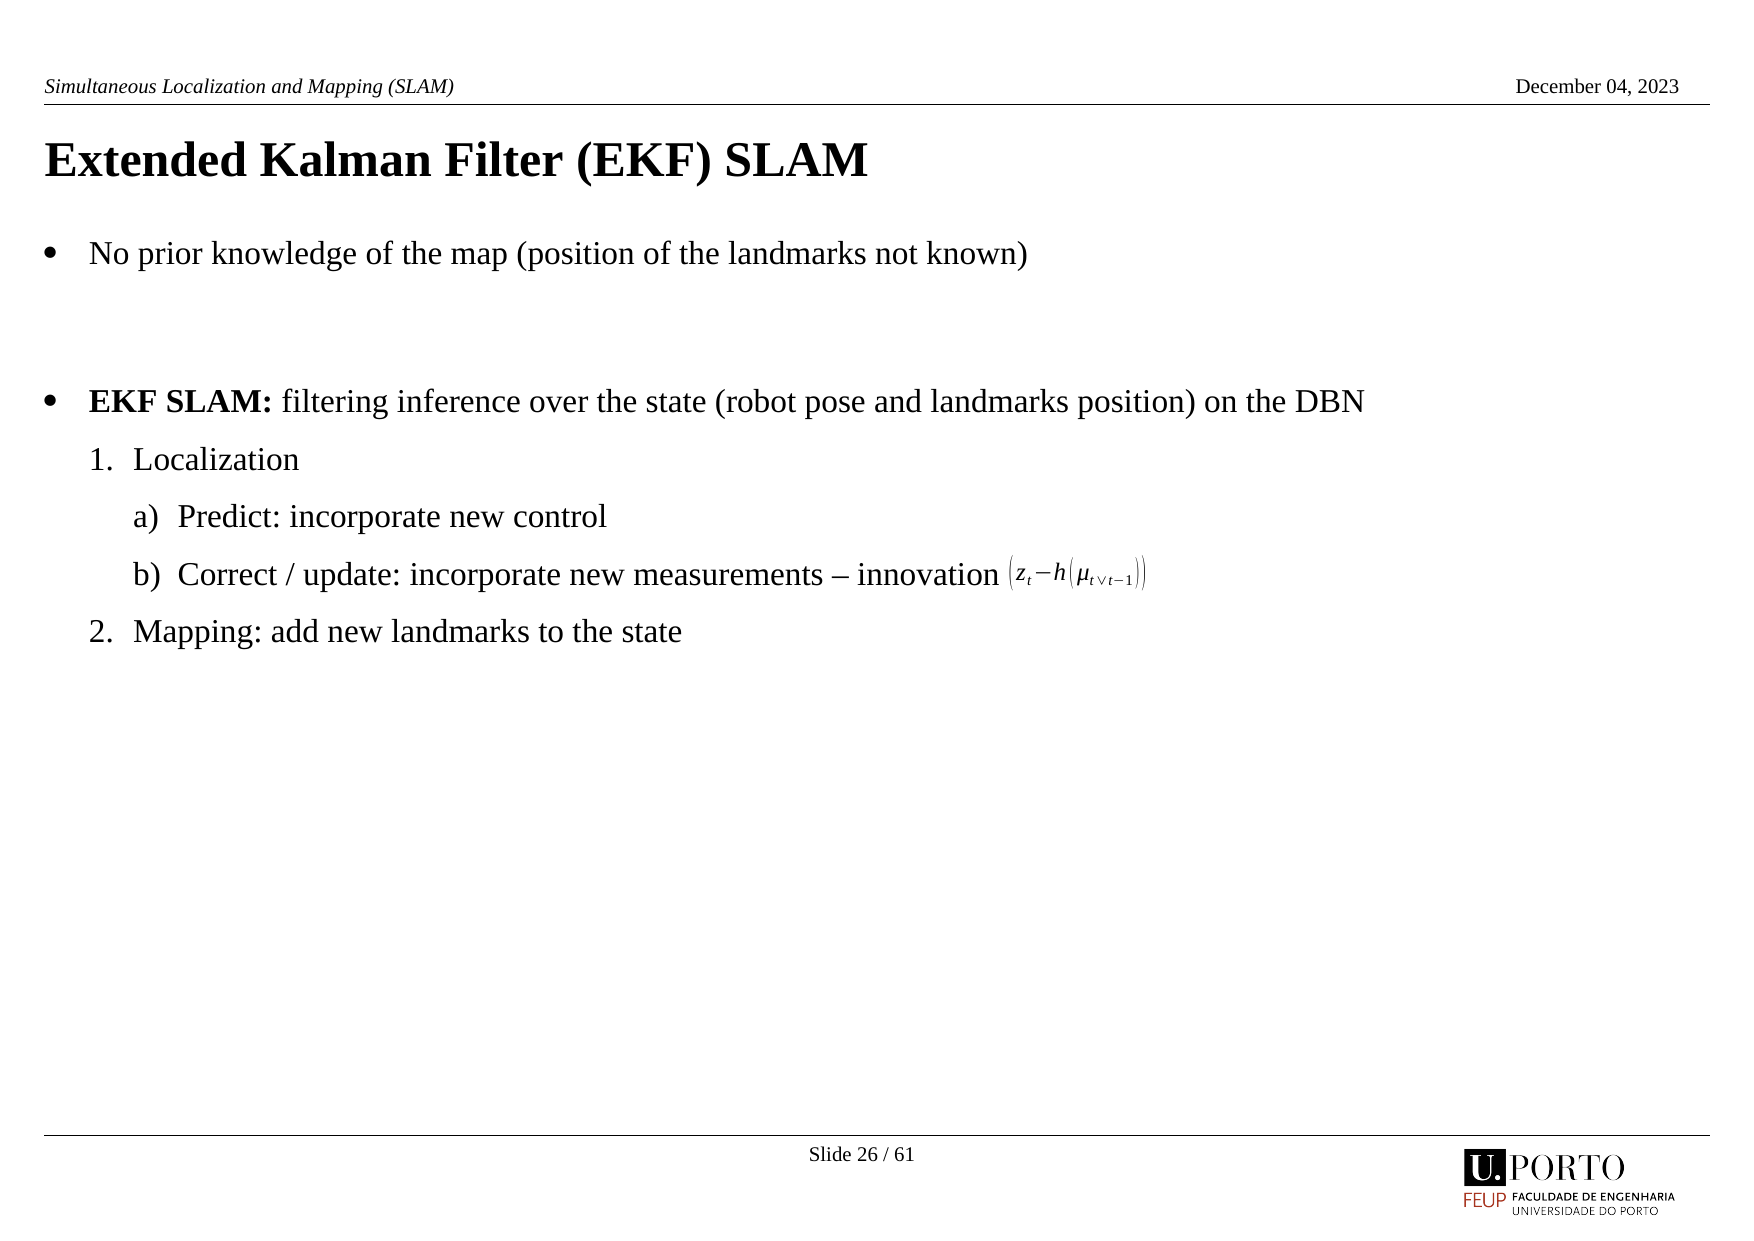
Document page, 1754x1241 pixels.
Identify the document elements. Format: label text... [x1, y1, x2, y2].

list Predict: incorporate new control [133, 496, 1710, 535]
list Mapping: add new landmarks to the state [89, 612, 1710, 650]
list Correct / update: incorporate new measurements – innovation [133, 554, 1710, 592]
list EKF SLAM: filtering inference over the state (robot pose and landmarks position) on the DBN [44, 381, 1710, 420]
list Localization [89, 439, 1710, 477]
list No prior knowledge of the map (position of the landmarks not known) [44, 233, 1710, 271]
picture [1459, 1144, 1680, 1221]
text Extended Kalman Filter (EKF) SLAM [44, 130, 1710, 188]
